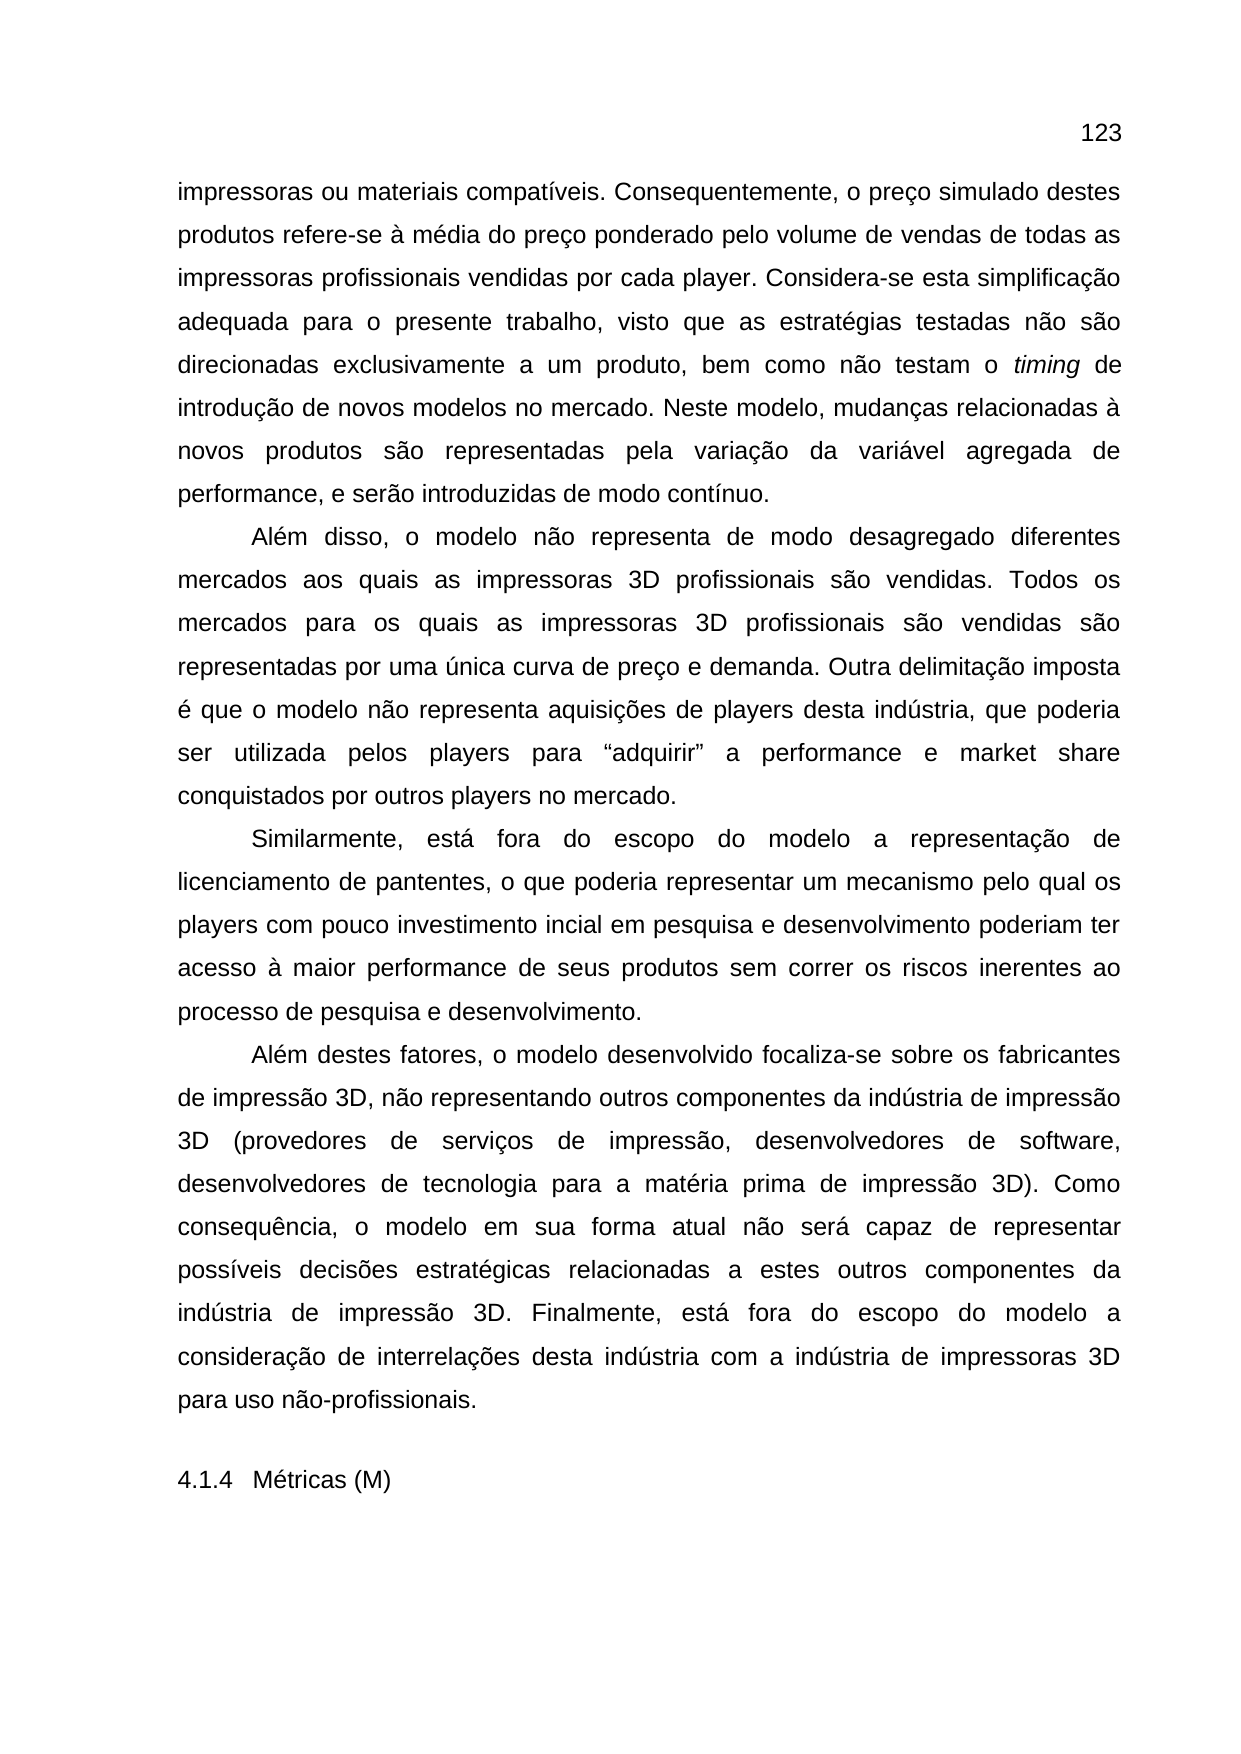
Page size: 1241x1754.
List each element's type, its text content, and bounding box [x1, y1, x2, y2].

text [177, 177, 1122, 508]
text Similarmente, está fora do escopo do modelo a representação de licenciamento de pantentes, o que poderia representar um mecanismo pelo qual os players com pouco investimento incial em pesquisa e desenvolvimento poderiam ter acesso à maior performance de seus produtos sem correr os riscos inerentes ao processo de pesquisa e desenvolvimento. [177, 824, 1122, 1025]
text Além disso, o modelo não representa de modo desagregado diferentes mercados aos quais as impressoras 3D profissionais são vendidas. Todos os mercados para os quais as impressoras 3D profissionais são vendidas são representadas por uma única curva de preço e demanda. Outra delimitação imposta é que o modelo não representa aquisições de players desta indústria, que poderia ser utilizada pelos players para “adquirir” a performance e market share conquistados por outros players no mercado. [177, 522, 1122, 810]
text Além destes fatores, o modelo desenvolvido focaliza-se sobre os fabricantes de impressão 3D, não representando outros componentes da indústria de impressão 3D (provedores de serviços de impressão, desenvolvedores de software, desenvolvedores de tecnologia para a matéria prima de impressão 3D). Como consequência, o modelo em sua forma atual não será capaz de representar possíveis decisões estratégicas relacionadas a estes outros componentes da indústria de impressão 3D. Finalmente, está fora do escopo do modelo a consideração de interrelações desta indústria com a indústria de impressoras 3D para uso não-profissionais. [177, 1040, 1122, 1413]
subtitle Métricas (M) [177, 1465, 1122, 1494]
